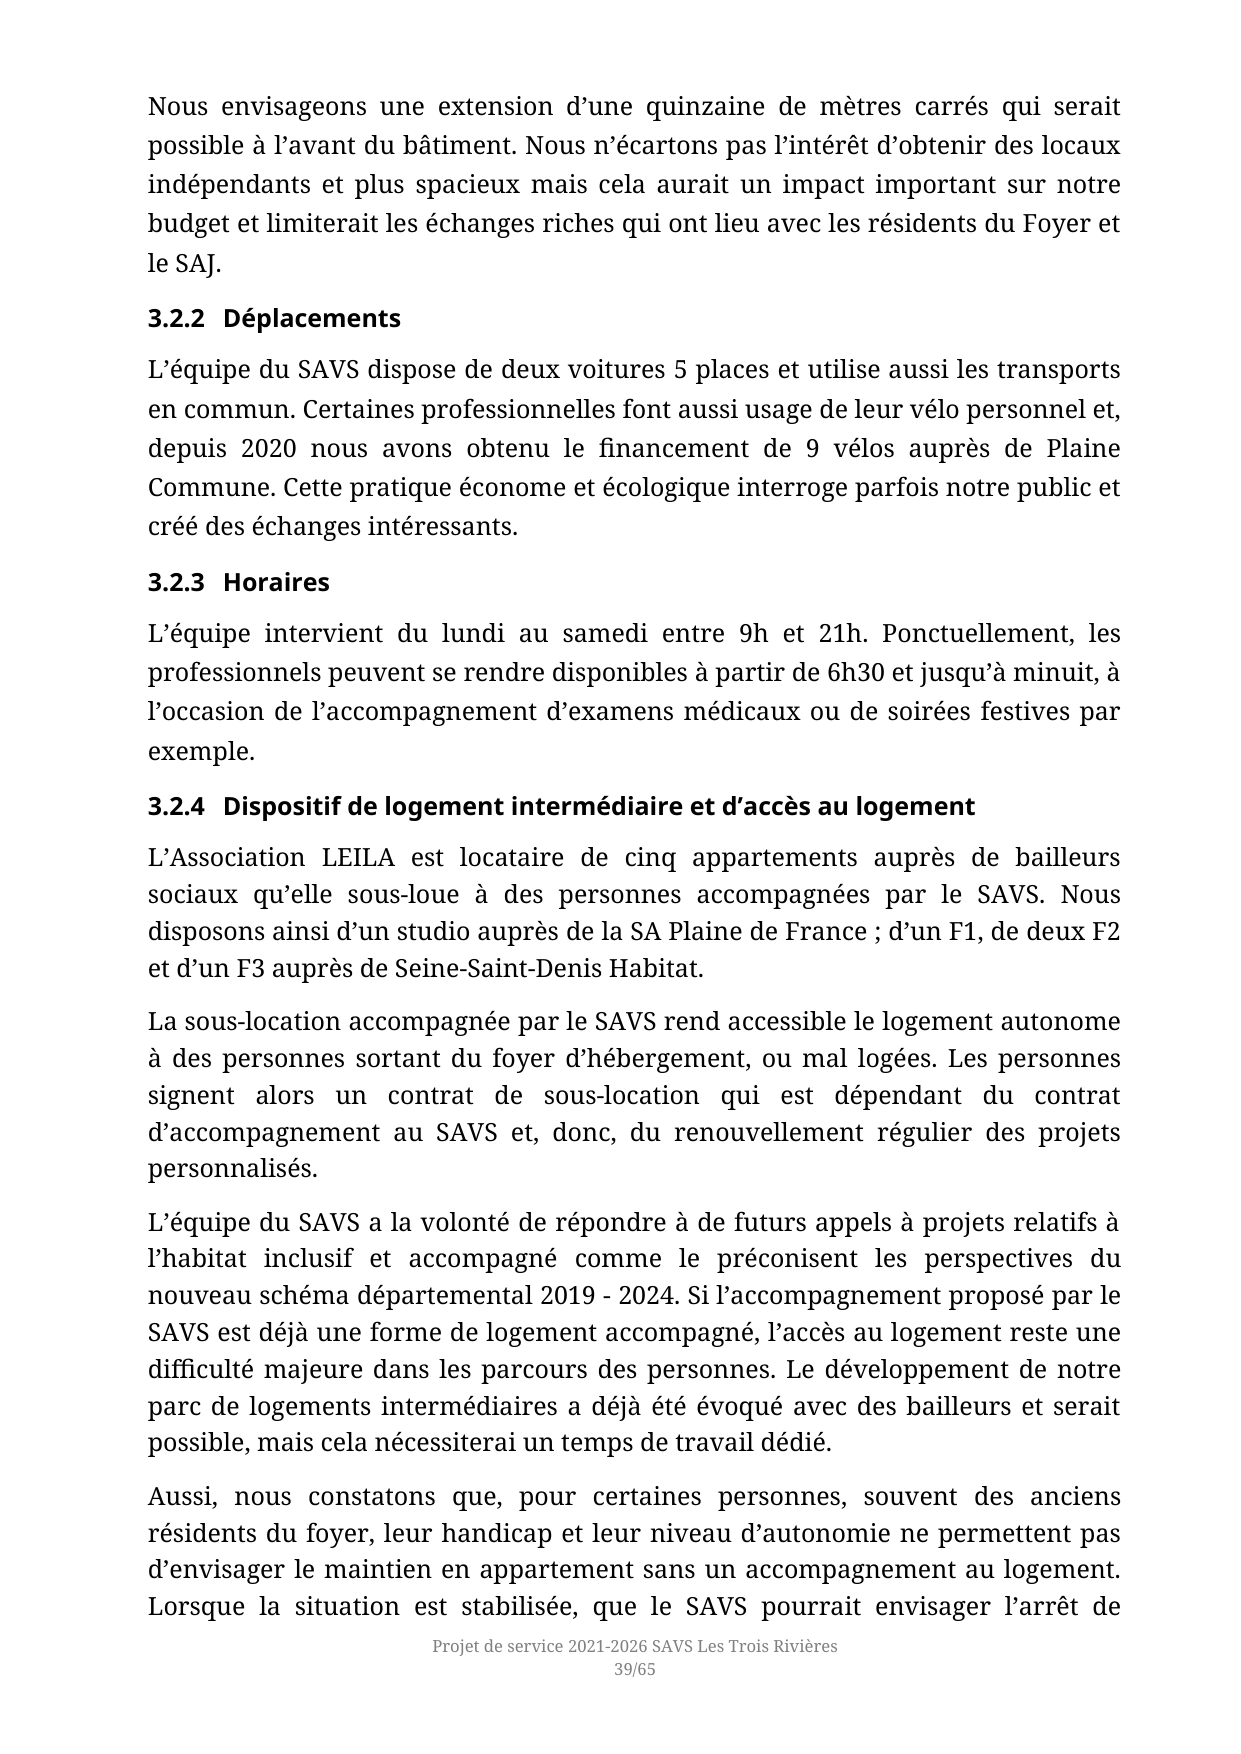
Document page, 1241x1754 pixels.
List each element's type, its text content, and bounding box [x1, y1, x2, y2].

subtitle Dispositif de logement intermédiaire et d’accès au logement [148, 789, 1122, 823]
text Nous envisageons une extension d’une quinzaine de mètres carrés qui serait possible à l’avant du bâtiment. Nous n’écartons pas l’intérêt d’obtenir des locaux indépendants et plus spacieux mais cela aurait un impact important sur notre budget et limiterait les échanges riches qui ont lieu avec les résidents du Foyer et le SAJ. [148, 89, 1122, 279]
text L’équipe intervient du lundi au samedi entre 9h et 21h. Ponctuellement, les professionnels peuvent se rendre disponibles à partir de 6h30 et jusqu’à minuit, à l’occasion de l’accompagnement d’examens médicaux ou de soirées festives par exemple. [148, 616, 1122, 767]
text L’Association LEILA est locataire de cinq appartements auprès de bailleurs sociaux qu’elle sous-loue à des personnes accompagnées par le SAVS. Nous disposons ainsi d’un studio auprès de la SA Plaine de France ; d’un F1, de deux F2 et d’un F3 auprès de Seine-Saint-Denis Habitat. [148, 840, 1122, 984]
subtitle Déplacements [148, 301, 1122, 335]
text L’équipe du SAVS dispose de deux voitures 5 places et utilise aussi les transports en commun. Certaines professionnelles font aussi usage de leur vélo personnel et, depuis 2020 nous avons obtenu le financement de 9 vélos auprès de Plaine Commune. Cette pratique économe et écologique interroge parfois notre public et créé des échanges intéressants. [148, 352, 1122, 543]
text L’équipe du SAVS a la volonté de répondre à de futurs appels à projets relatifs à l’habitat inclusif et accompagné comme le préconisent les perspectives du nouveau schéma départemental 2019 - 2024. Si l’accompagnement proposé par le SAVS est déjà une forme de logement accompagné, l’accès au logement reste une difficulté majeure dans les parcours des personnes. Le développement de notre parc de logements intermédiaires a déjà été évoqué avec des bailleurs et serait possible, mais cela nécessiterai un temps de travail dédié. [148, 1204, 1122, 1459]
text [148, 1478, 1122, 1623]
text La sous-location accompagnée par le SAVS rend accessible le logement autonome à des personnes sortant du foyer d’hébergement, ou mal logées. Les personnes signent alors un contrat de sous-location qui est dépendant du contrat d’accompagnement au SAVS et, donc, du renouvellement régulier des projets personnalisés. [148, 1004, 1122, 1185]
subtitle Horaires [148, 565, 1122, 599]
